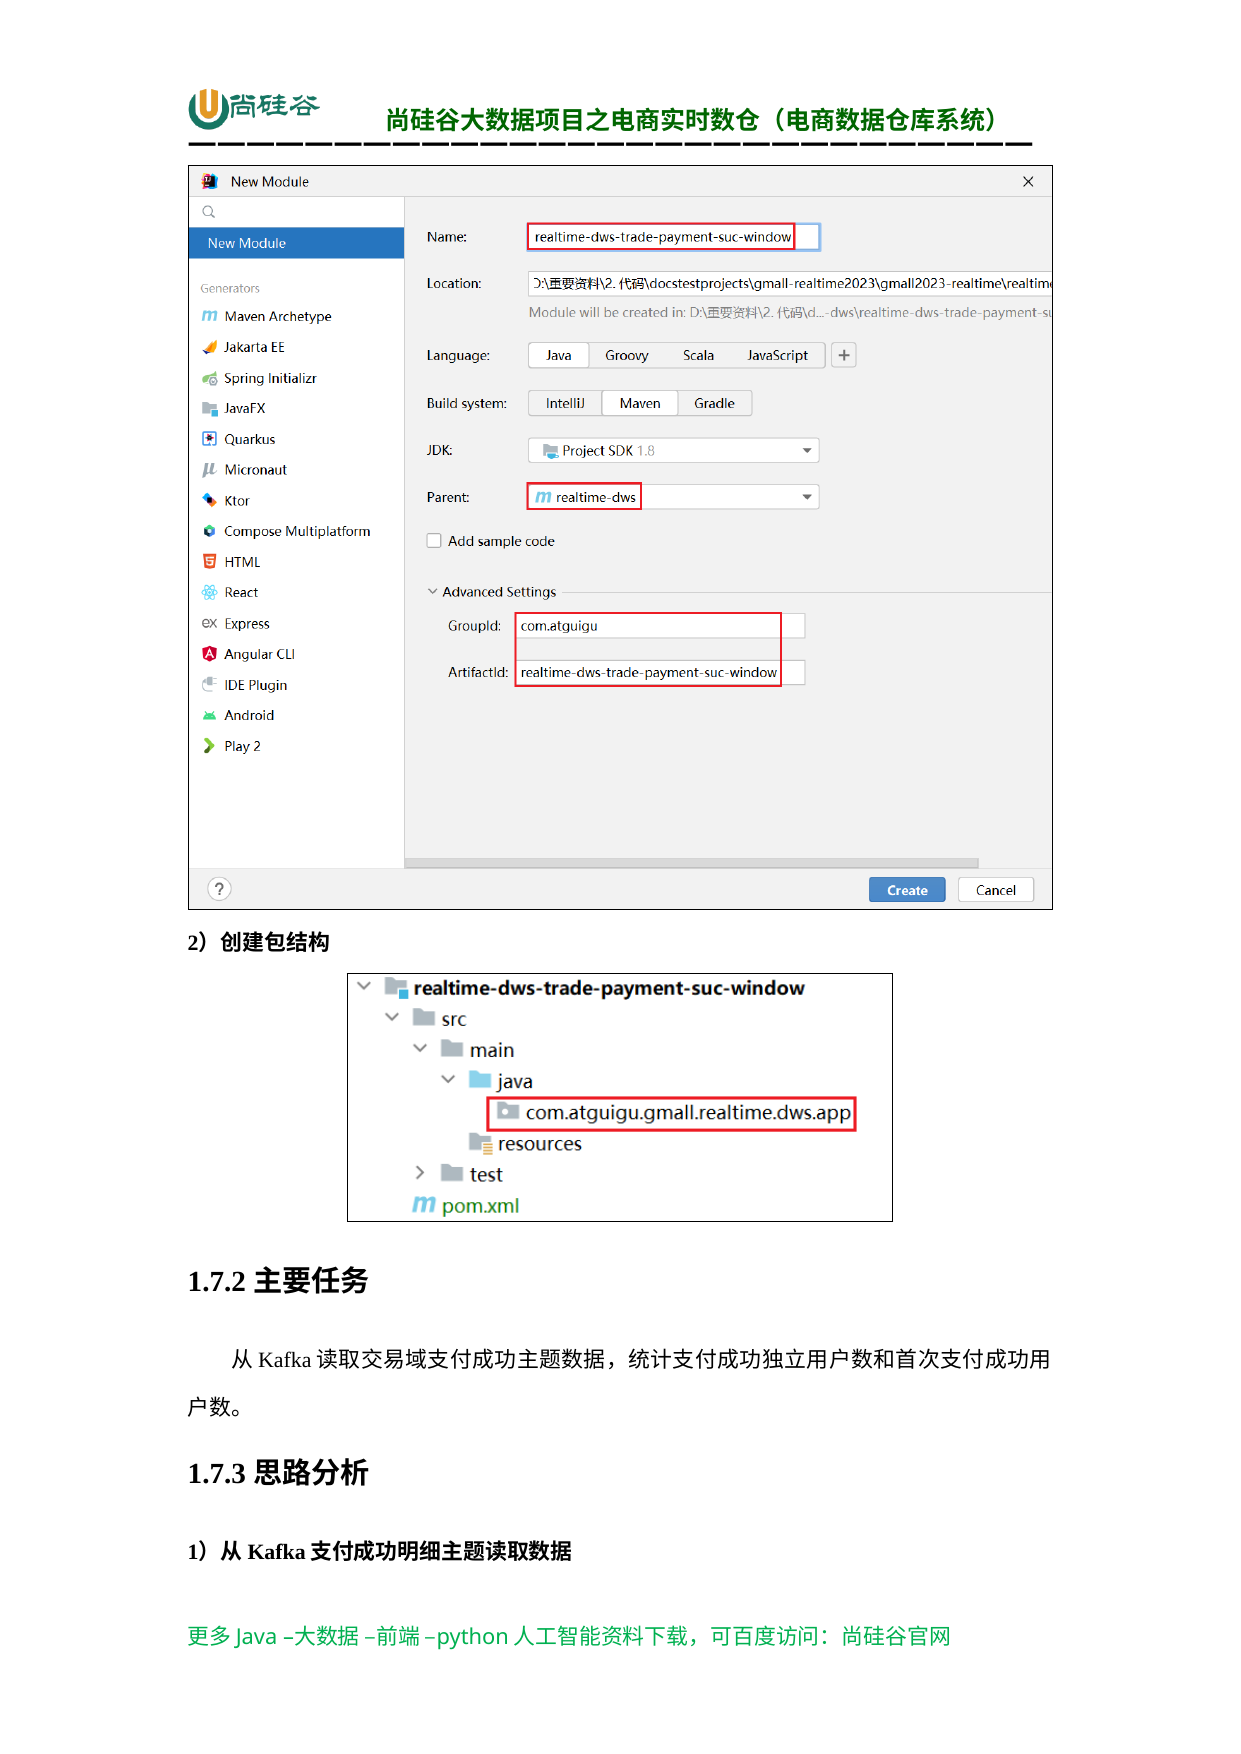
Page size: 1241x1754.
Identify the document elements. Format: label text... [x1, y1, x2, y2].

text 思路分析 [187, 1438, 1053, 1503]
picture [189, 166, 1052, 909]
picture [187, 88, 320, 130]
text 从 Kafka支付成功明细主题读取数据 [187, 1534, 1053, 1566]
text 从Kafka读取交易域支付成功主题数据，统计支付成功独立用户数和首次支付成功用户数。 [187, 1341, 1053, 1422]
text 创建包结构 [187, 925, 1053, 957]
picture [348, 974, 892, 1221]
text 主要任务 [187, 1246, 1053, 1311]
